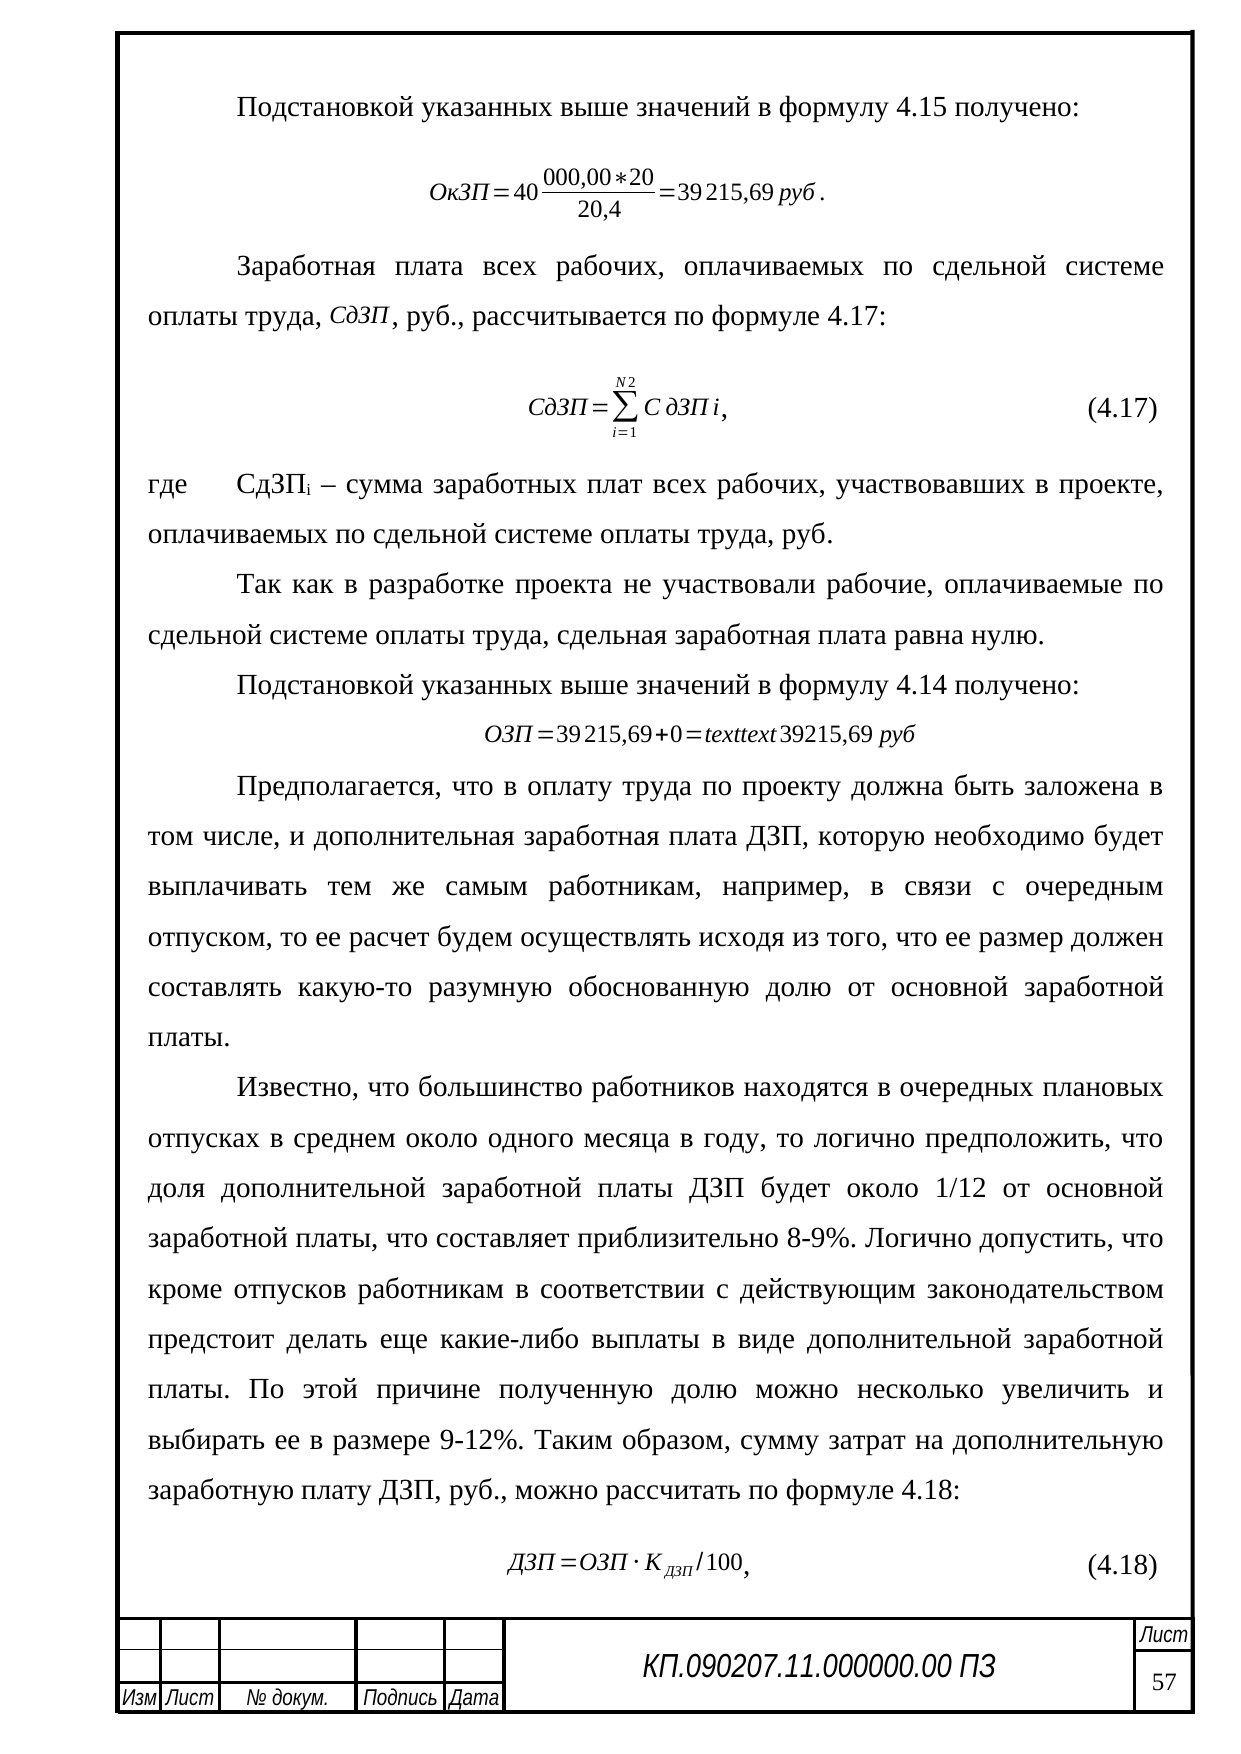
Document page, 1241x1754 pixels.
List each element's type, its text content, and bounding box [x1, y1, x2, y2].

text , (4.17) [118, 373, 1194, 441]
text Известно, что большинство работников находятся в очередных плановых отпусках в среднем около одного месяца в году, то логично предположить, что доля дополнительной заработной платы ДЗП будет около 1/12 от основной заработной платы, что составляет приблизительно 8-9%. Логично допустить, что кроме отпусков работникам в соответствии с действующим законодательством предстоит делать еще какие-либо выплаты в виде дополнительной заработной платы. По этой причине полученную долю можно несколько увеличить и выбирать ее в размере 9-12%. Таким образом, сумму затрат на дополнительную заработную плату ДЗП, руб., можно рассчитать по формуле 4.18: [148, 1069, 1164, 1506]
text Так как в разработке проекта не участвовали рабочие, оплачиваемые по сдельной системе оплаты труда, сдельная заработная плата равна нулю. [148, 566, 1164, 650]
text Подстановкой указанных выше значений в формулу 4.14 получено: [148, 667, 1164, 701]
text Подстановкой указанных выше значений в формулу 4.15 получено: [148, 89, 1164, 122]
text Заработная плата всех рабочих, оплачиваемых по сдельной системе оплаты труда, , руб., рассчитывается по формуле 4.17: [148, 248, 1164, 332]
text где СдЗПi – сумма заработных плат всех рабочих, участвовавших в проекте, оплачиваемых по сдельной системе оплаты труда, руб. [148, 466, 1164, 550]
text , (4.18) [118, 1547, 1194, 1581]
text Предполагается, что в оплату труда по проекту должна быть заложена в том числе, и дополнительная заработная плата ДЗП, которую необходимо будет выплачивать тем же самым работникам, например, в связи с очередным отпуском, то ее расчет будем осуществлять исходя из того, что ее размер должен составлять какую-то разумную обоснованную долю от основной заработной платы. [148, 768, 1164, 1053]
